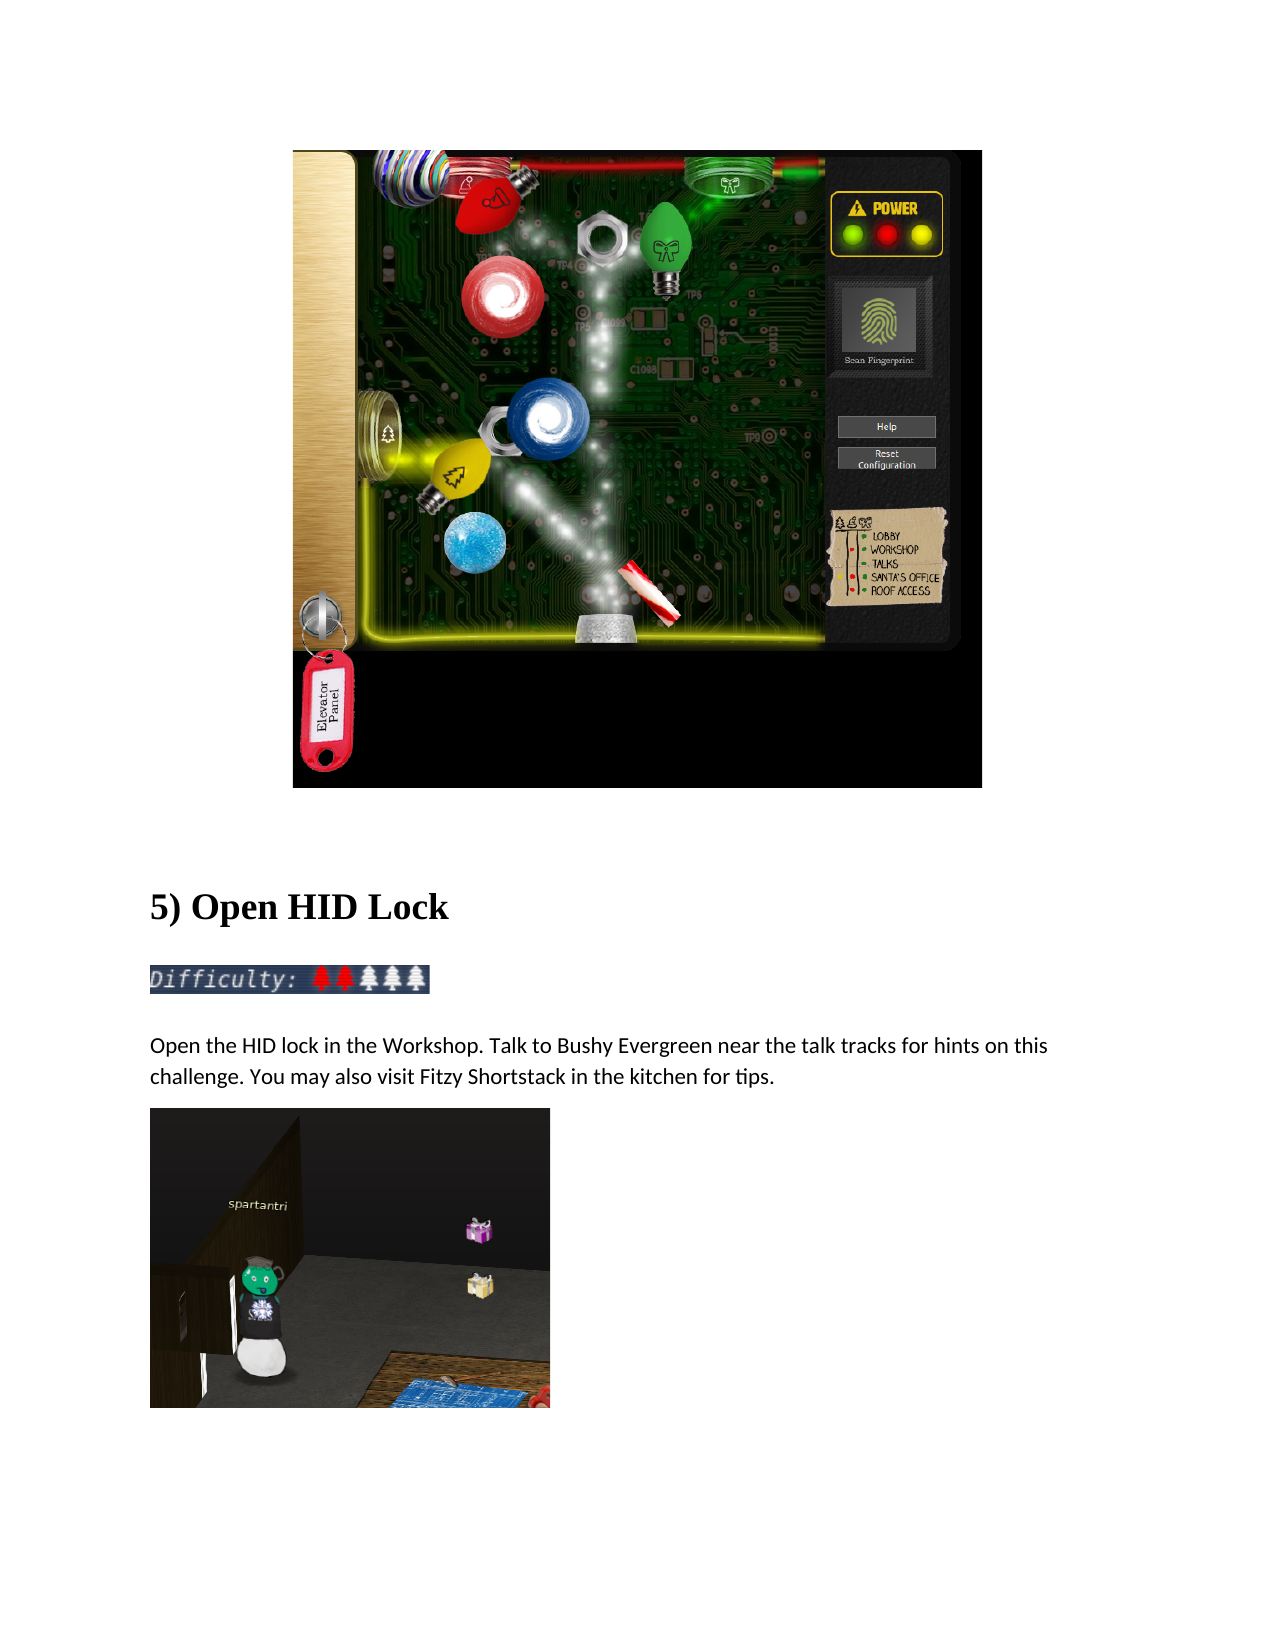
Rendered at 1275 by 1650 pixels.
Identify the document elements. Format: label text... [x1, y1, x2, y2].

subtitle 5) Open HID Lock [150, 884, 1125, 927]
picture [292, 150, 983, 788]
text Open the HID lock in the Workshop. Talk to Bushy Evergreen near the talk tracks for hints on this challenge. You may also visit Fitzy Shortstack in the kitchen for tips. [150, 1032, 1125, 1090]
picture [150, 1108, 550, 1408]
picture [150, 965, 430, 994]
